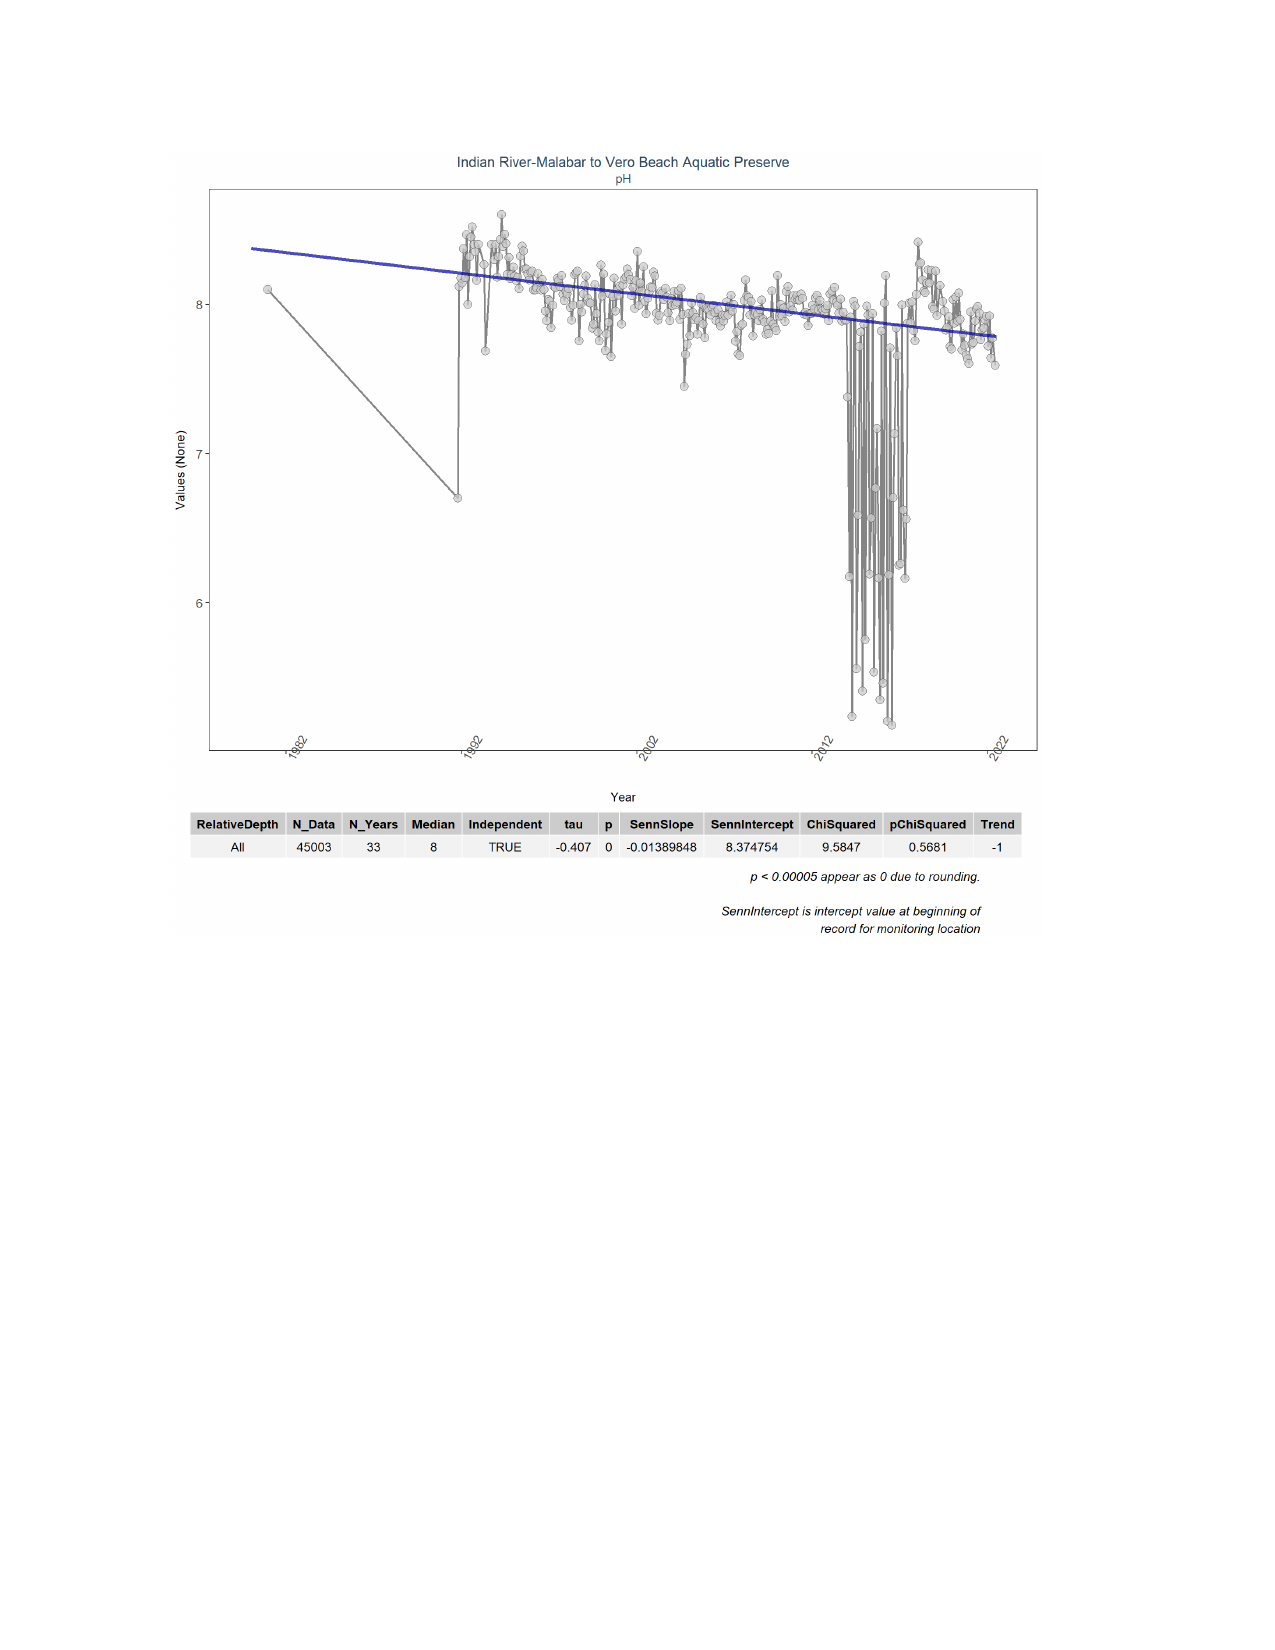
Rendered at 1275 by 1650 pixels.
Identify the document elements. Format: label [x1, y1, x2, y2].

picture [168, 150, 1044, 938]
